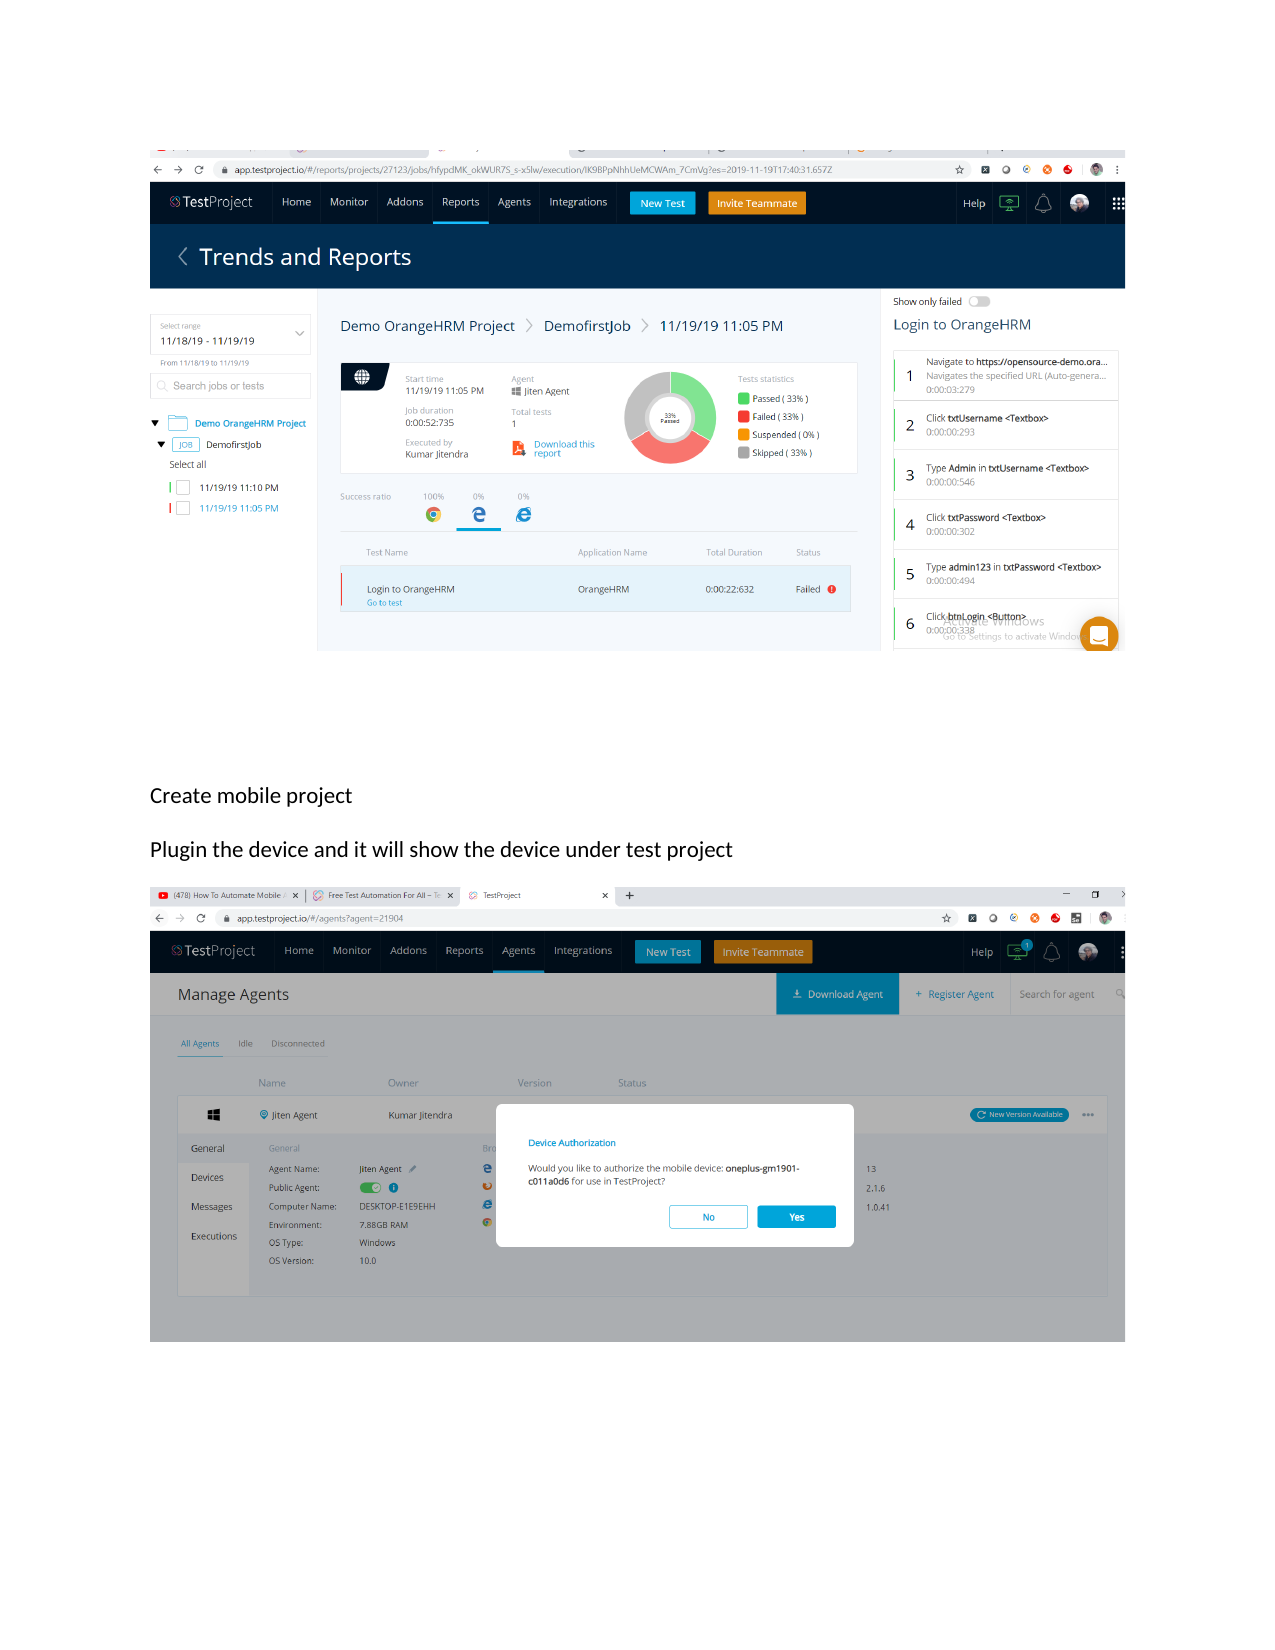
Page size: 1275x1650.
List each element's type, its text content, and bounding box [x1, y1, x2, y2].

text Plugin the device and it will show the device under test project [150, 835, 1125, 863]
text Create mobile project [150, 782, 1125, 810]
